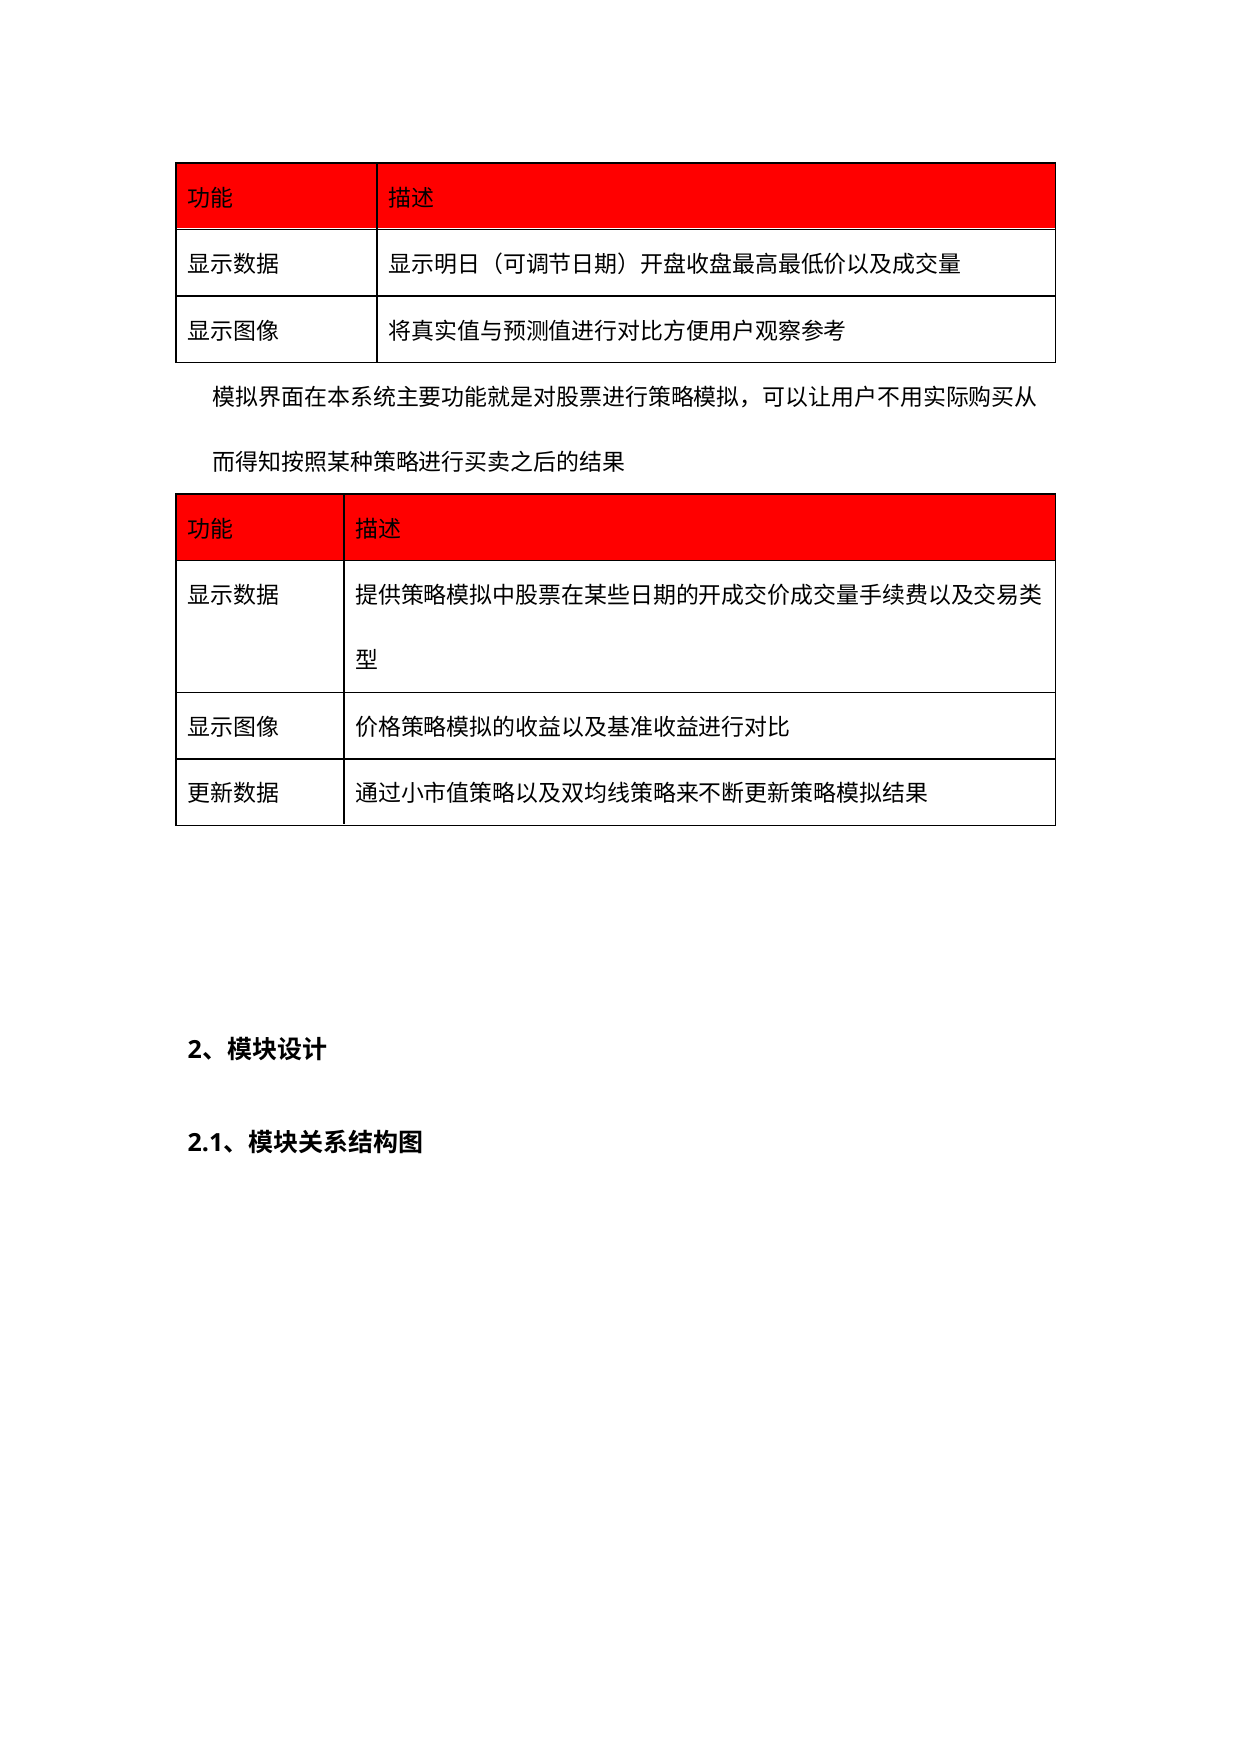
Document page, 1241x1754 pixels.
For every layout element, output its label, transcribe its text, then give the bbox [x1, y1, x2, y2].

table_cell 通过小市值策略以及双均线策略来不断更新策略模拟结果 [345, 760, 1055, 824]
table_header 描述 [378, 164, 1055, 228]
table_cell 提供策略模拟中股票在某些日期的开成交价成交量手续费以及交易类型 [345, 561, 1055, 691]
text 2、模块设计 [187, 1016, 1053, 1081]
table_cell 显示数据 [177, 230, 376, 295]
table_header 描述 [345, 495, 1055, 560]
text 模拟界面在本系统主要功能就是对股票进行策略模拟，可以让用户不用实际购买从而得知按照某种策略进行买卖之后的结果 [212, 363, 1053, 493]
table_cell 更新数据 [177, 760, 343, 824]
text 2.1、模块关系结构图 [187, 1108, 1053, 1173]
table_header 功能 [177, 164, 376, 228]
table_header 功能 [177, 495, 343, 560]
table_cell 价格策略模拟的收益以及基准收益进行对比 [345, 693, 1055, 758]
table_cell 显示图像 [177, 297, 376, 362]
table_cell 将真实值与预测值进行对比方便用户观察参考 [378, 297, 1055, 362]
table_cell 显示图像 [177, 693, 343, 758]
table_cell 显示明日（可调节日期）开盘收盘最高最低价以及成交量 [378, 230, 1055, 295]
table_cell 显示数据 [177, 561, 343, 691]
